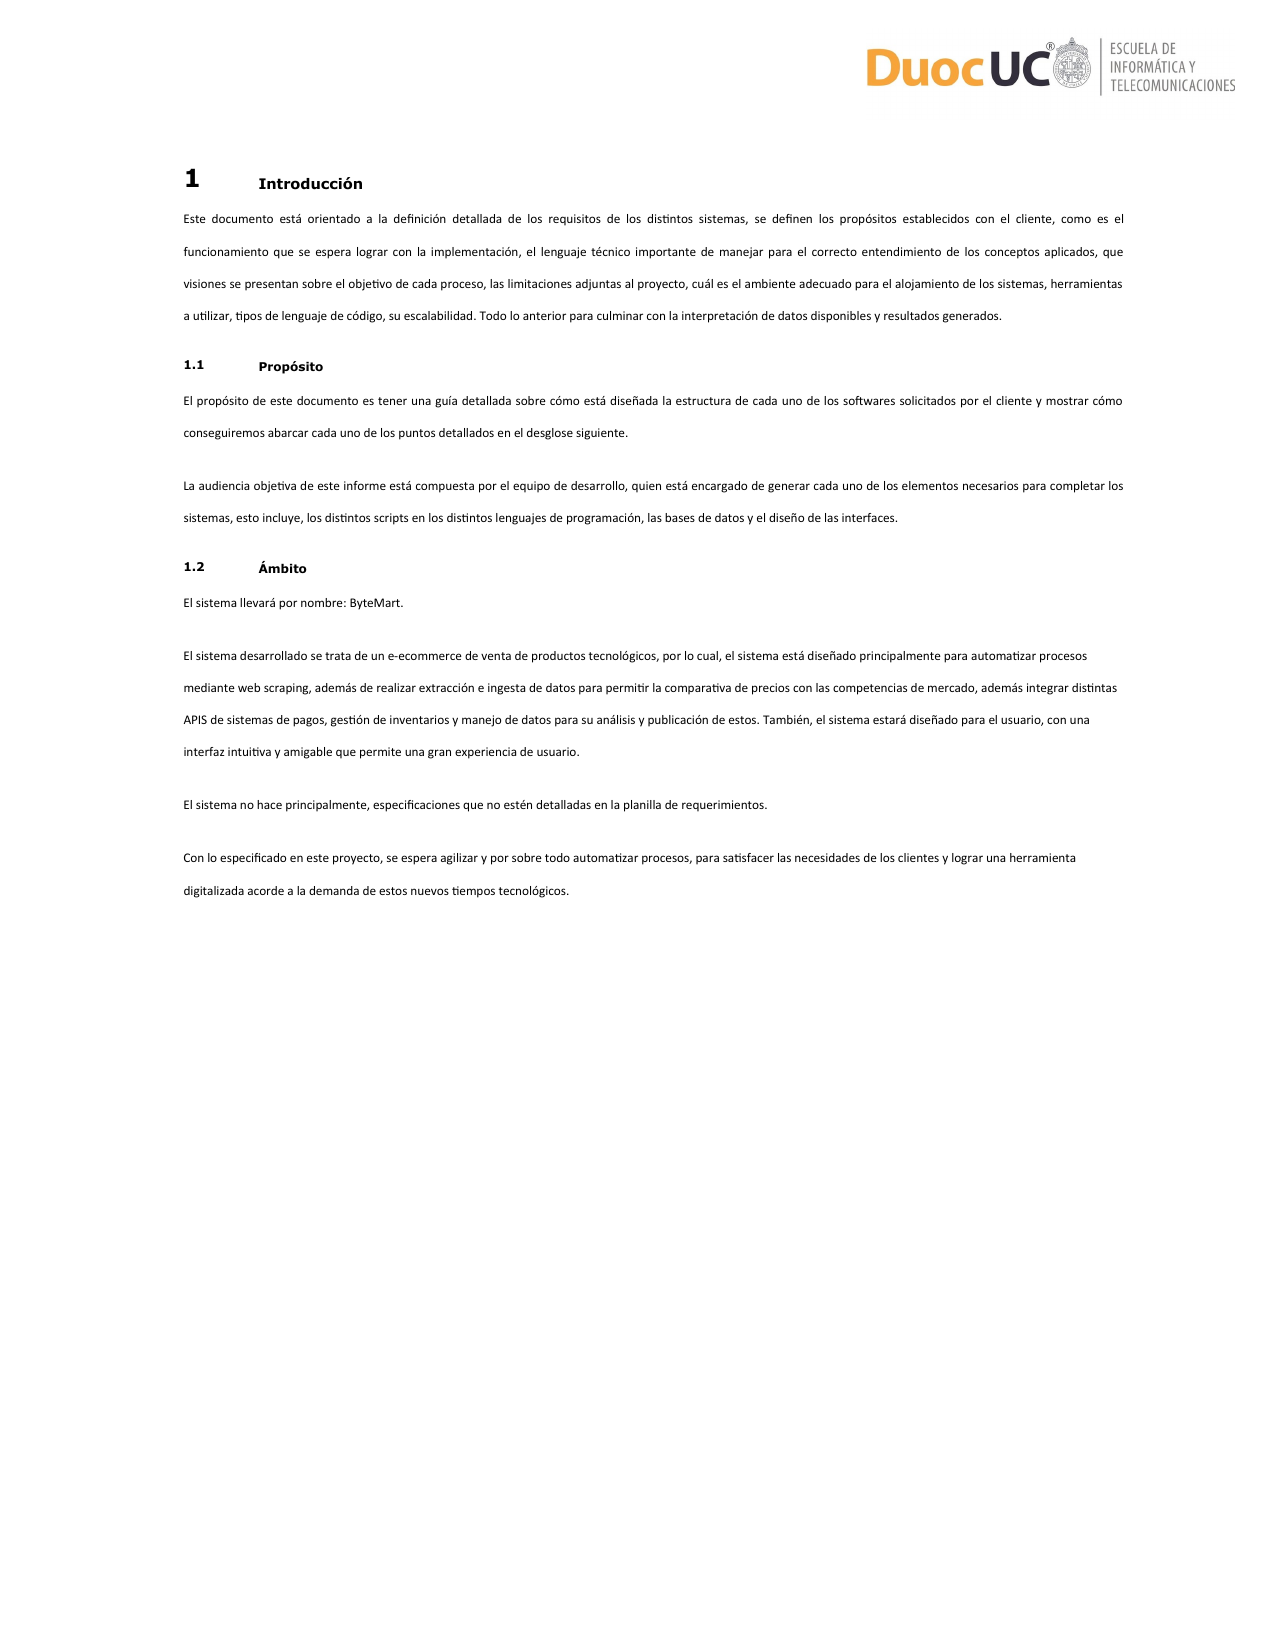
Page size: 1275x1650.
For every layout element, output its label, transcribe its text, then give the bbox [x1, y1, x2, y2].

list Propósito [183, 349, 1125, 374]
list Ámbito [183, 551, 1125, 576]
text Con lo especificado en este proyecto, se espera agilizar y por sobre todo automatizar procesos, para satisfacer las necesidades de los clientes y lograr una herramienta digitalizada acorde a la demanda de estos nuevos tiempos tecnológicos. [183, 838, 1125, 898]
text El sistema no hace principalmente, especificaciones que no estén detalladas en la planilla de requerimientos. [183, 785, 1125, 813]
text Este documento está orientado a la definición detallada de los requisitos de los distintos sistemas, se definen los propósitos establecidos con el cliente, como es el funcionamiento que se espera lograr con la implementación, el lenguaje técnico importante de manejar para el correcto entendimiento de los conceptos aplicados, que visiones se presentan sobre el objetivo de cada proceso, las limitaciones adjuntas al proyecto, cuál es el ambiente adecuado para el alojamiento de los sistemas, herramientas a utilizar, tipos de lenguaje de código, su escalabilidad. Todo lo anterior para culminar con la interpretación de datos disponibles y resultados generados. [183, 199, 1125, 324]
text El sistema llevará por nombre: ByteMart. [183, 582, 1125, 610]
text El sistema desarrollado se trata de un e-ecommerce de venta de productos tecnológicos, por lo cual, el sistema está diseñado principalmente para automatizar procesos mediante web scraping, además de realizar extracción e ingesta de datos para permitir la comparativa de precios con las competencias de mercado, además integrar distintas APIS de sistemas de pagos, gestión de inventarios y manejo de datos para su análisis y publicación de estos. También, el sistema estará diseñado para el usuario, con una interfaz intuitiva y amigable que permite una gran experiencia de usuario. [183, 635, 1125, 760]
list Introducción [183, 162, 1125, 193]
text La audiencia objetiva de este informe está compuesta por el equipo de desarrollo, quien está encargado de generar cada uno de los elementos necesarios para completar los sistemas, esto incluye, los distintos scripts en los distintos lenguajes de programación, las bases de datos y el diseño de las interfaces. [183, 466, 1125, 526]
text El propósito de este documento es tener una guía detallada sobre cómo está diseñada la estructura de cada uno de los softwares solicitados por el cliente y mostrar cómo conseguiremos abarcar cada uno de los puntos detallados en el desglose siguiente. [183, 380, 1125, 441]
picture [866, 28, 1235, 120]
